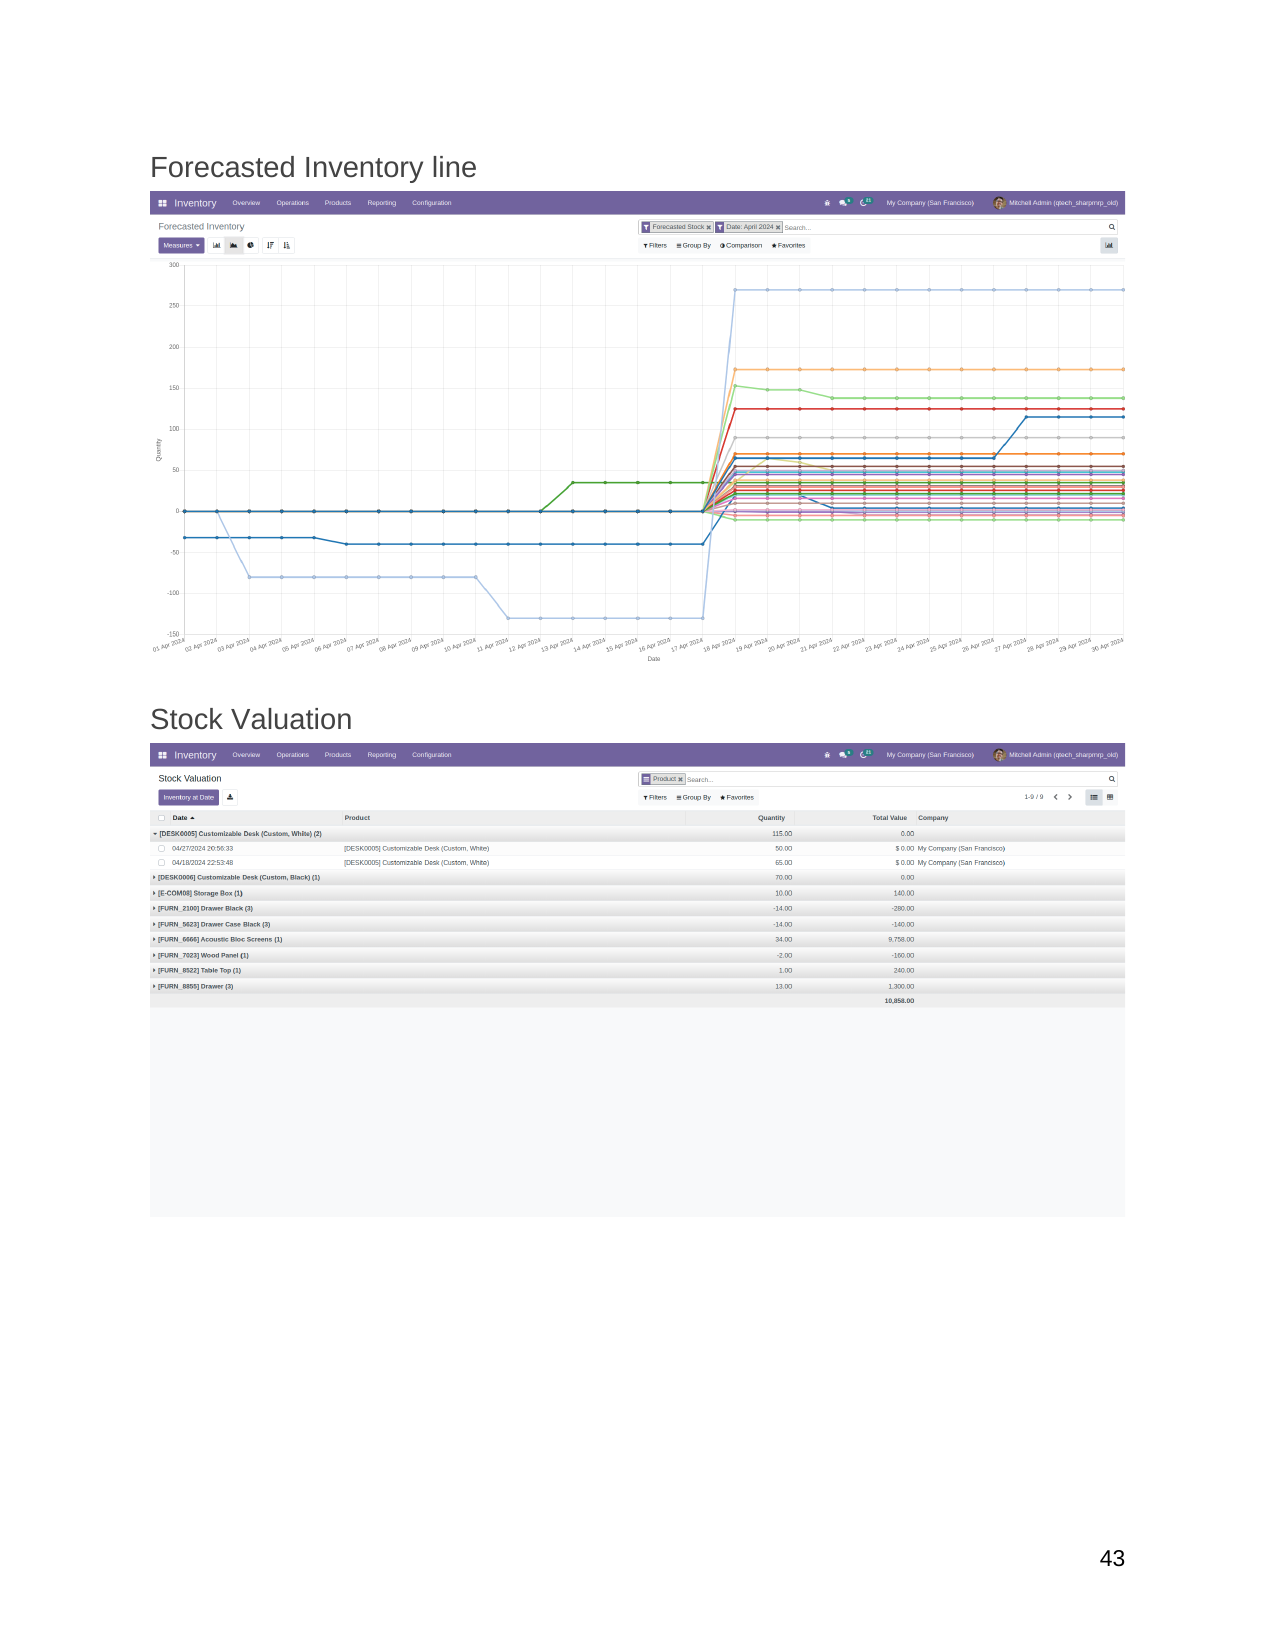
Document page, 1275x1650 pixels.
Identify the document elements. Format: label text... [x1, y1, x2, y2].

subtitle Stock Valuation [150, 702, 1125, 736]
picture [150, 191, 1125, 665]
picture [150, 743, 1125, 1217]
subtitle Forecasted Inventory line [150, 150, 1125, 183]
